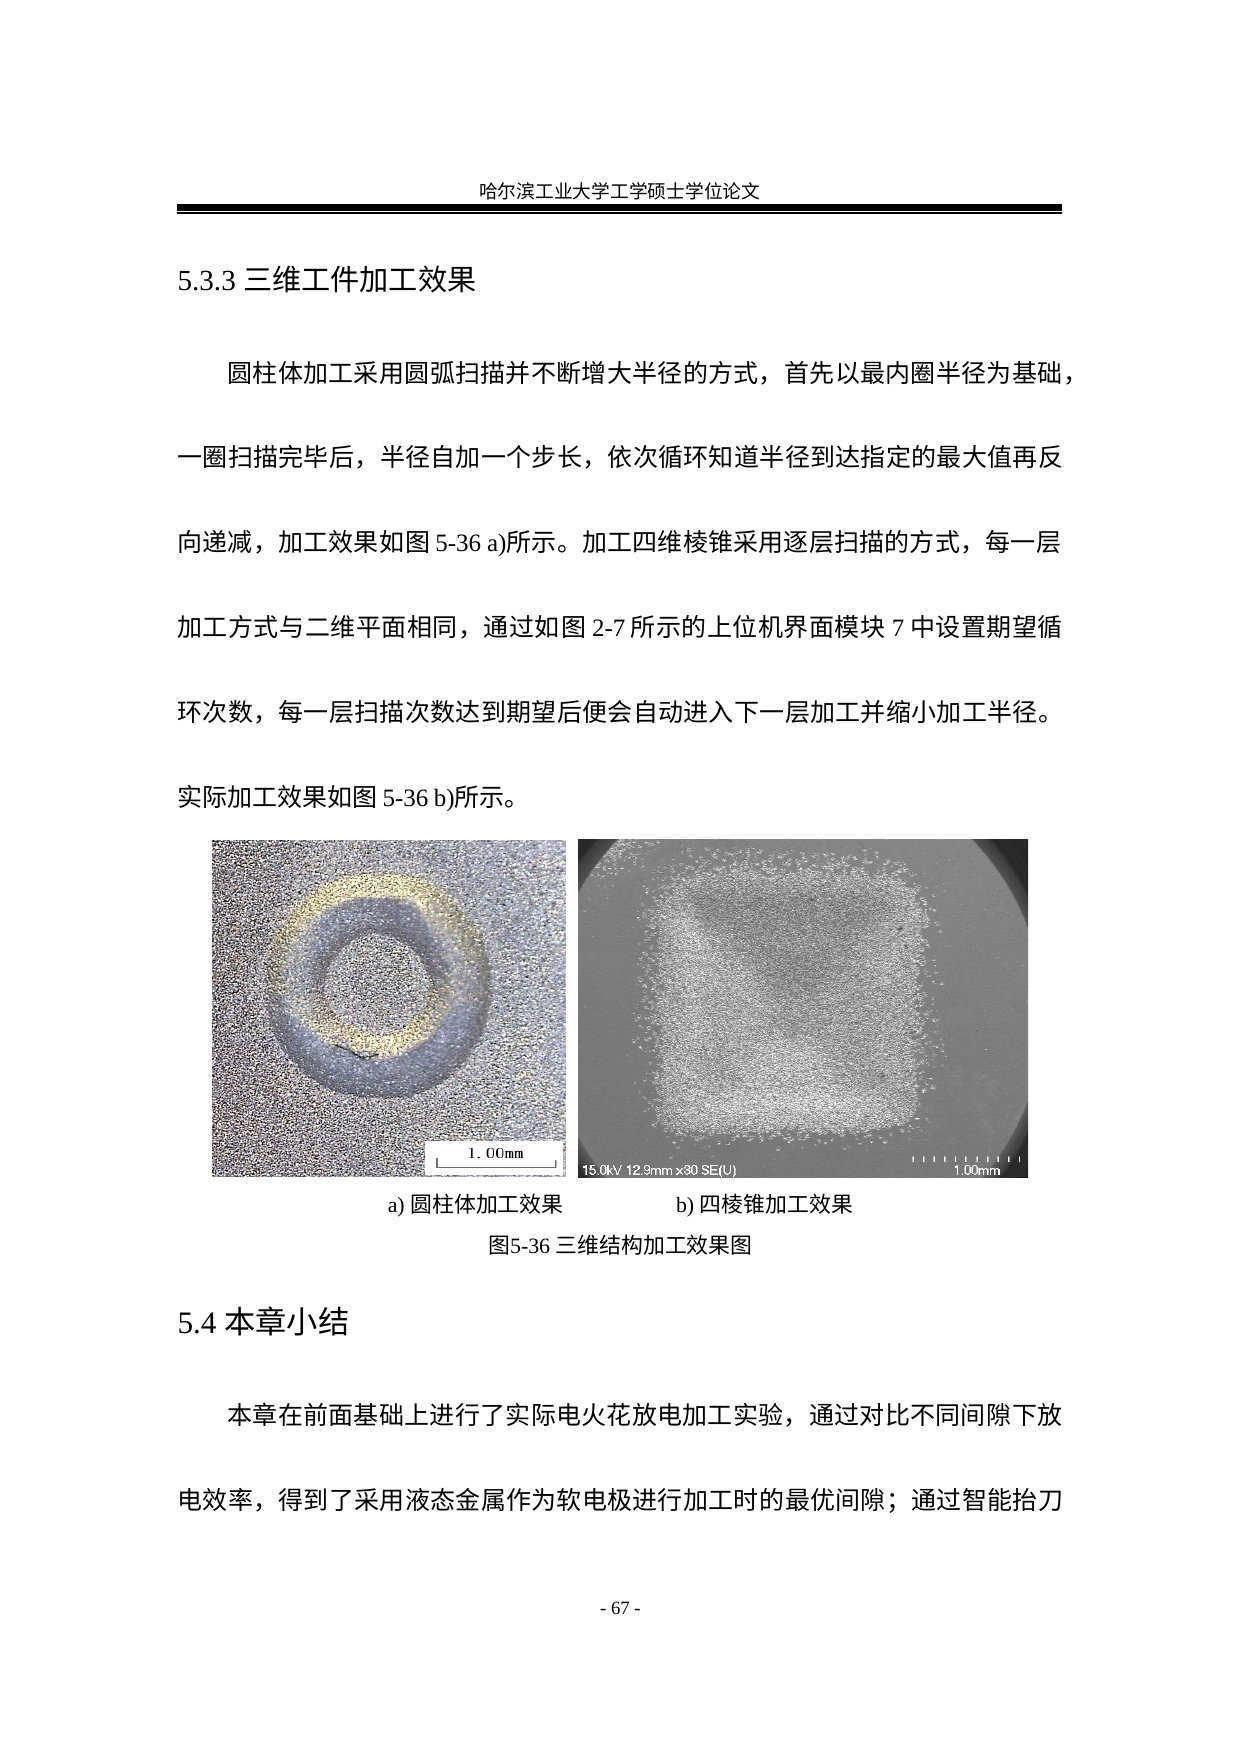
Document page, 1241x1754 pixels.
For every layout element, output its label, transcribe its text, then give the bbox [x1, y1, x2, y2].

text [177, 1380, 1063, 1533]
subtitle 三维工件加工效果 [177, 244, 1063, 312]
picture [578, 839, 1029, 1178]
text a) 圆柱体加工效果 b) 四棱锥加工效果 [177, 1185, 1063, 1219]
subtitle 本章小结 [177, 1286, 1063, 1354]
picture [212, 840, 566, 1177]
